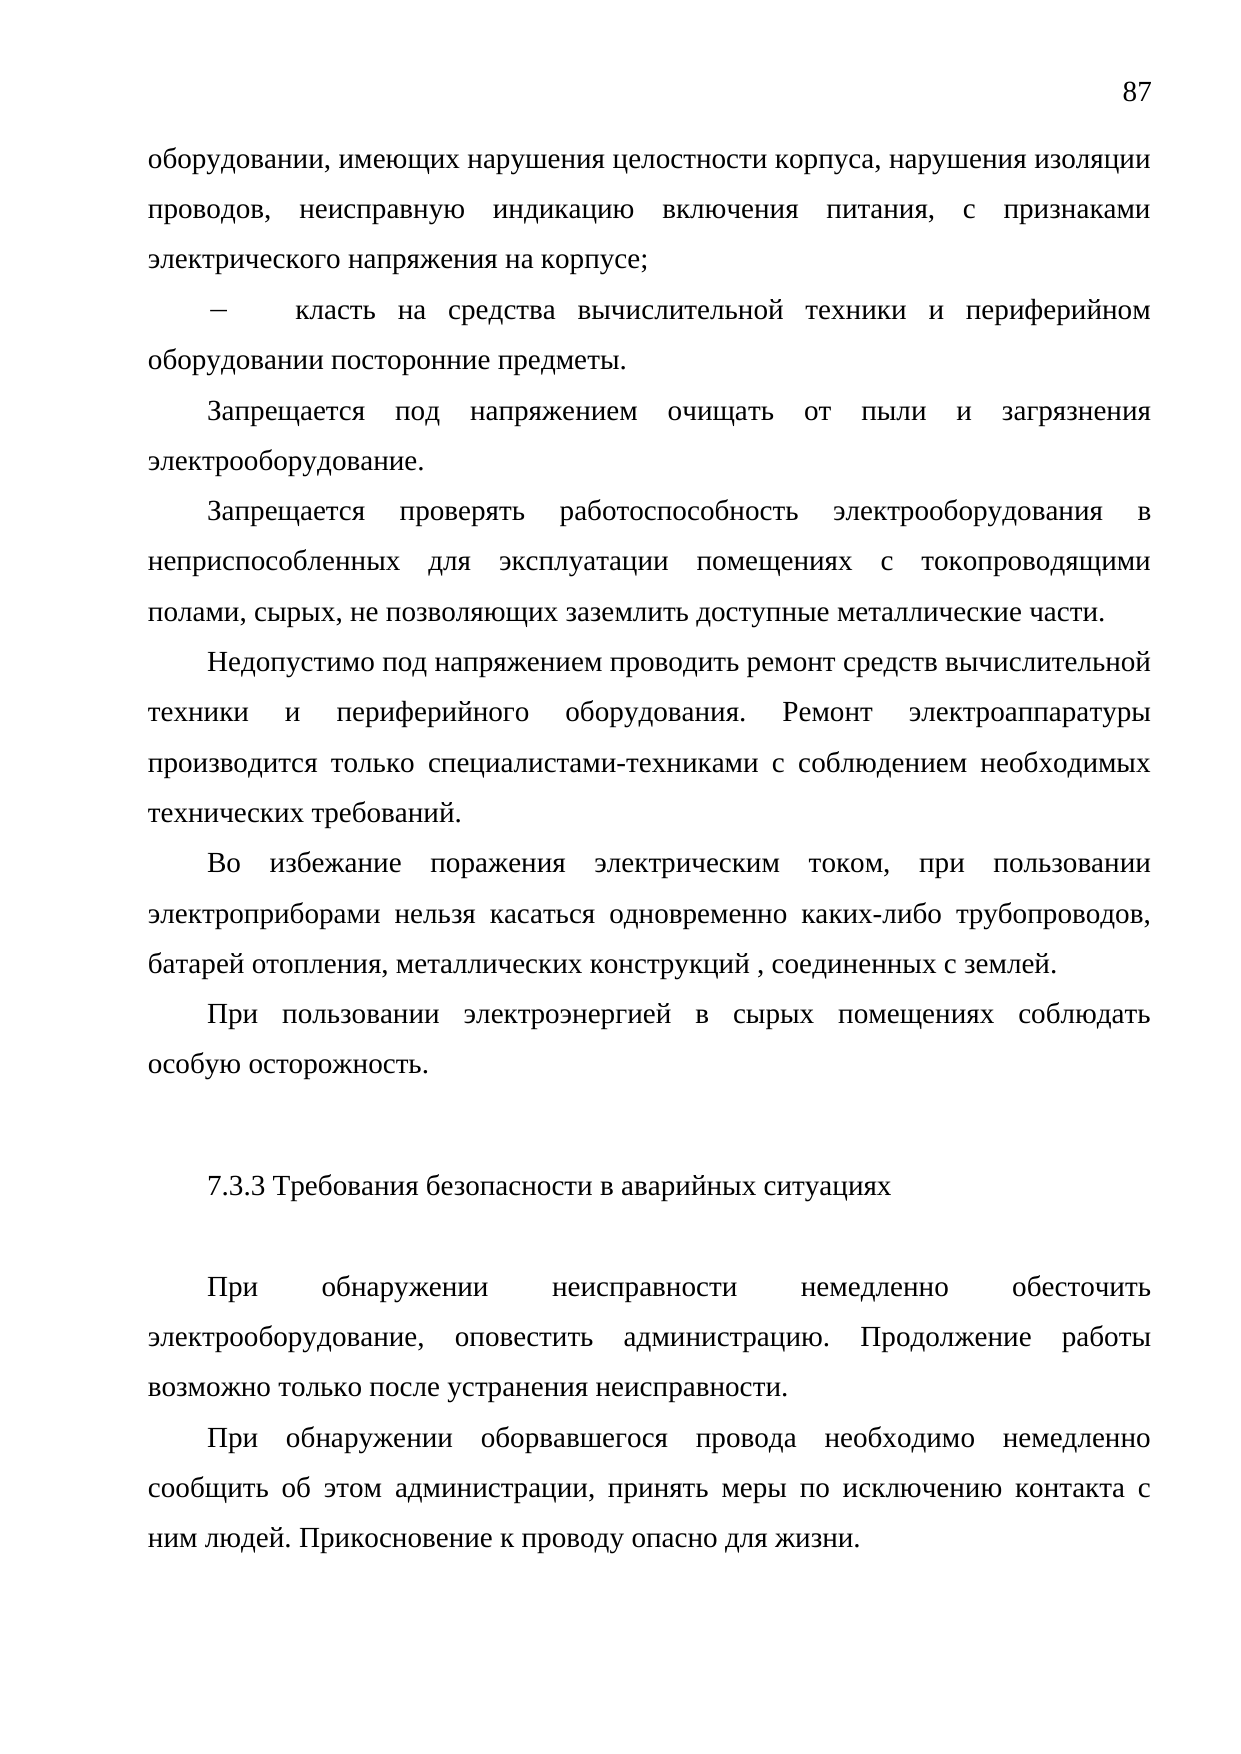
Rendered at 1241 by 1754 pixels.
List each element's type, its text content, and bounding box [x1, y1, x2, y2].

text При обнаружении неисправности немедленно обесточить электрооборудование, оповестить администрацию. Продолжение работы возможно только после устранения неисправности. [148, 1269, 1152, 1403]
text Запрещается под напряжением очищать от пыли и загрязнения электрооборудование. [148, 393, 1152, 476]
text При обнаружении оборвавшегося провода необходимо немедленно сообщить об этом администрации, принять меры по исключению контакта с ним людей. Прикосновение к проводу опасно для жизни. [148, 1420, 1152, 1554]
text Во избежание поражения электрическим током, при пользовании электроприборами нельзя касаться одновременно каких-либо трубопроводов, батарей отопления, металлических конструкций , соединенных с землей. [148, 845, 1152, 979]
text При пользовании электроэнергией в сырых помещениях соблюдать особую осторожность. [148, 996, 1152, 1080]
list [148, 141, 1152, 275]
list класть на средства вычислительной техники и периферийном оборудовании посторонние предметы. [148, 292, 1152, 376]
text Запрещается проверять работоспособность электрооборудования в неприспособленных для эксплуатации помещениях с токопроводящими полами, сырых, не позволяющих заземлить доступные металлические части. [148, 493, 1152, 627]
subtitle 7.3.3 Требования безопасности в аварийных ситуациях [148, 1168, 1152, 1202]
text Недопустимо под напряжением проводить ремонт средств вычислительной техники и периферийного оборудования. Ремонт электроаппаратуры производится только специалистами-техниками с соблюдением необходимых технических требований. [148, 644, 1152, 829]
